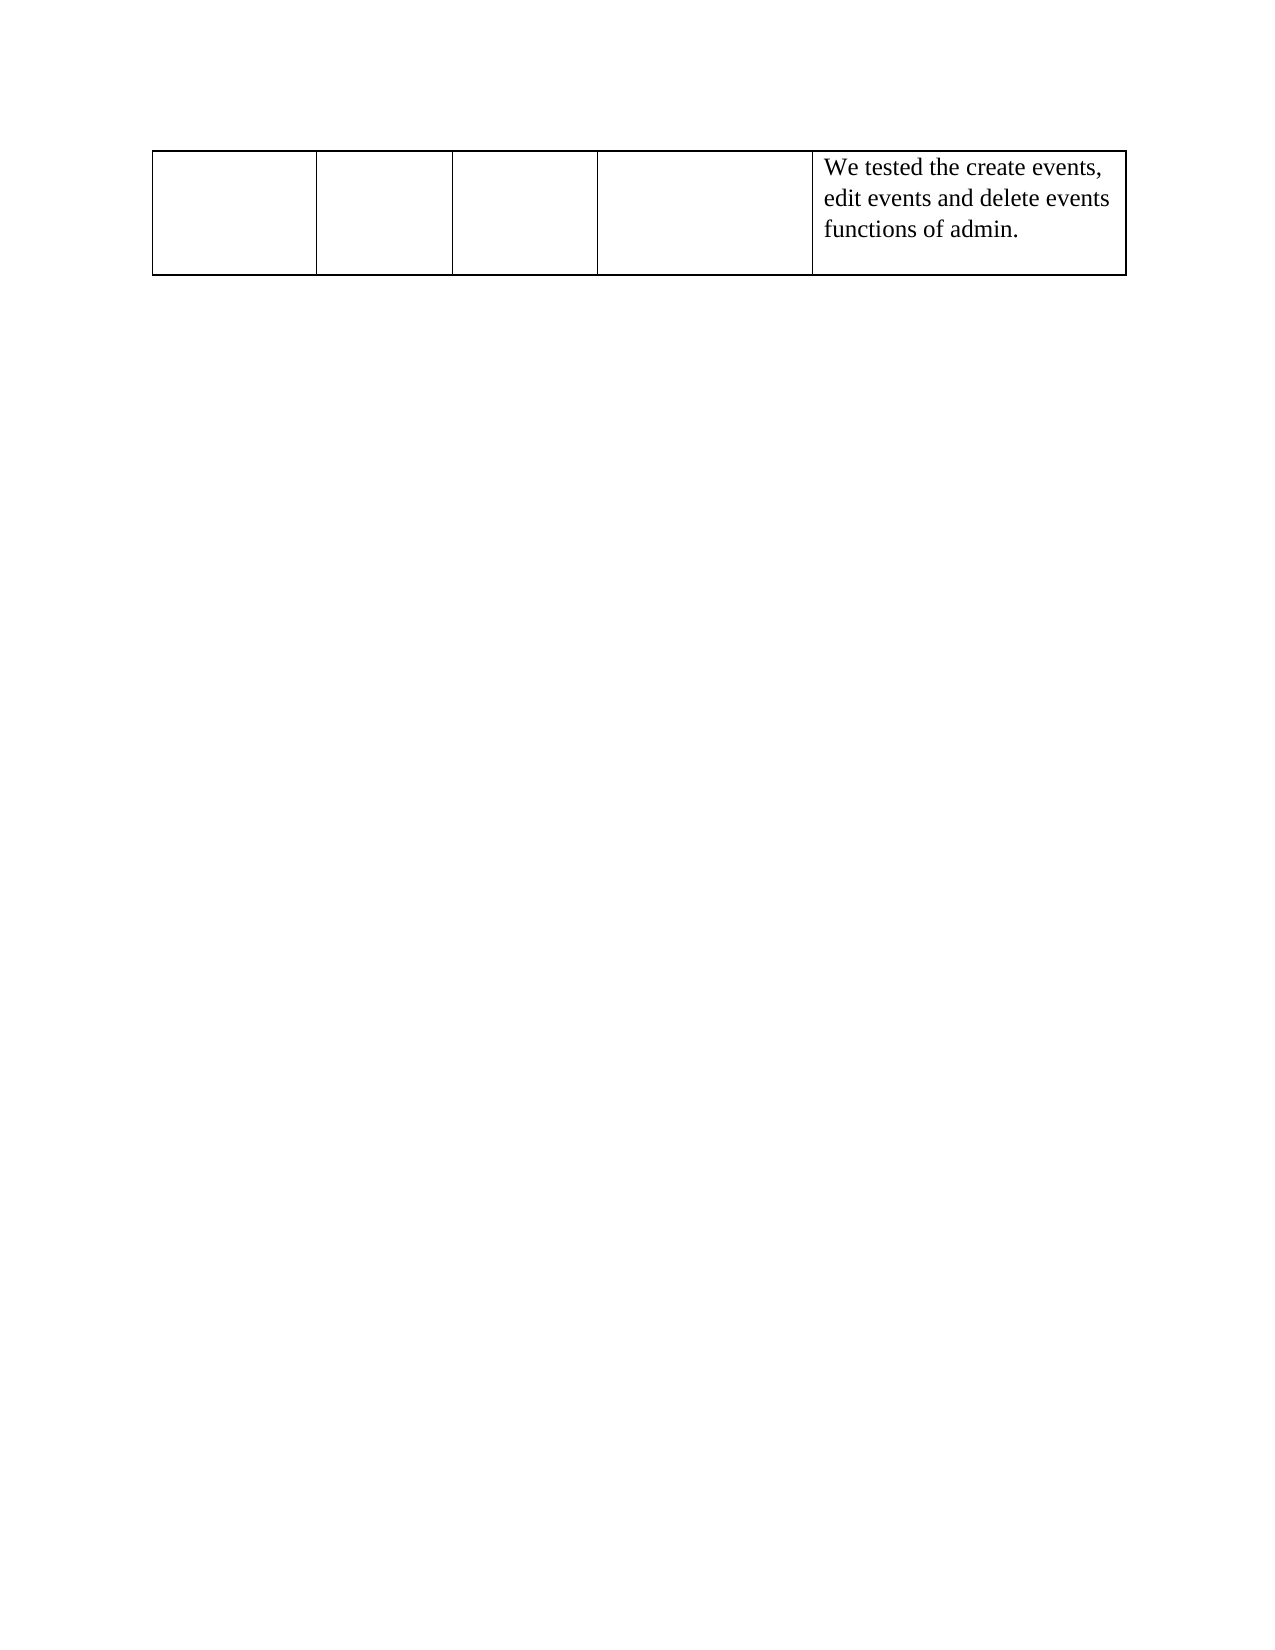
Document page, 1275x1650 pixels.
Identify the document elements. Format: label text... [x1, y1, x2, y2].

table_header [453, 152, 597, 274]
table_header [153, 152, 316, 274]
table_header [317, 152, 452, 274]
table_header [598, 152, 812, 274]
table_header We tested the create events, edit events and delete events functions of admin. [813, 152, 1125, 274]
